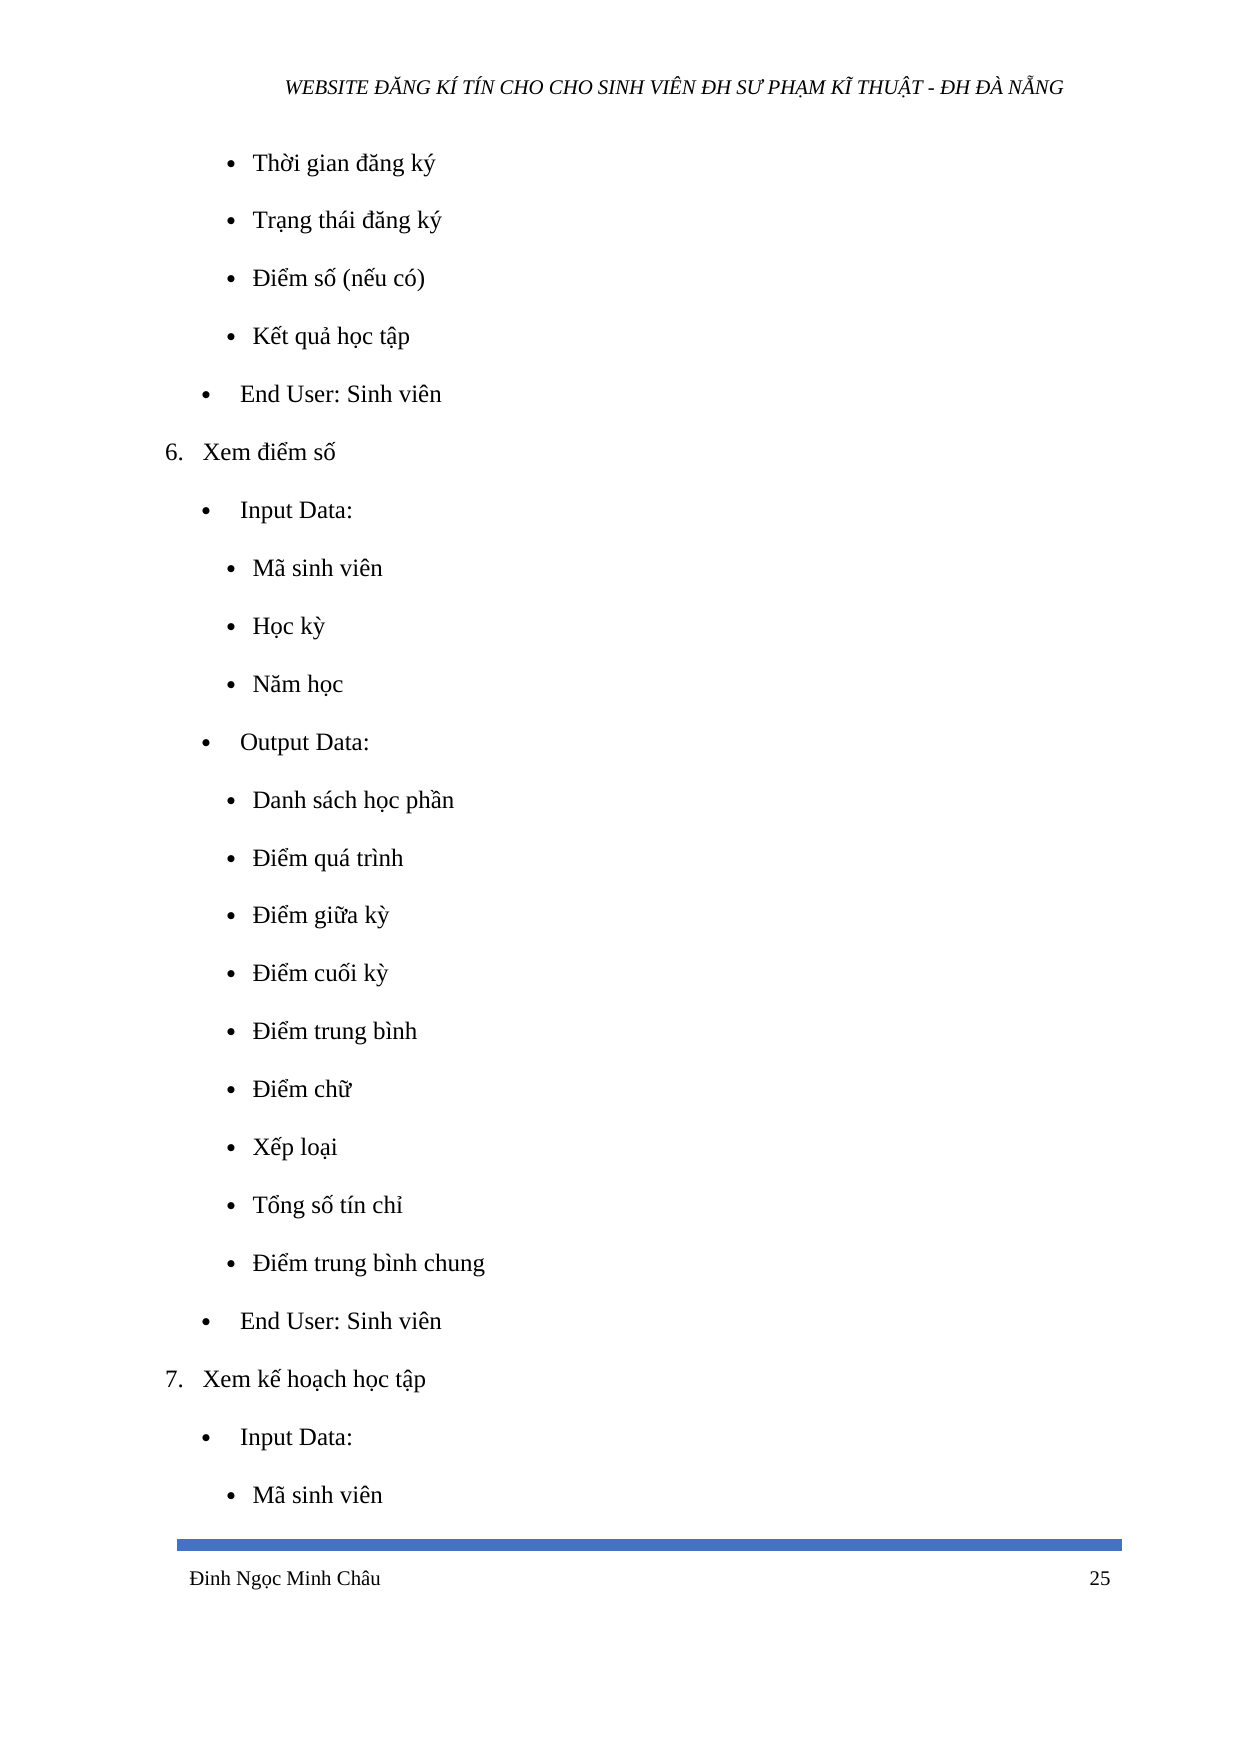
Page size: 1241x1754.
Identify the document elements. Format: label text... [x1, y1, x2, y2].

list End User: Sinh viên [202, 379, 1122, 408]
list Điểm trung bình chung [227, 1248, 1122, 1277]
list Xem điểm số [165, 437, 1122, 466]
list Điểm chữ [227, 1074, 1122, 1103]
list Input Data: [202, 495, 1122, 524]
list Năm học [227, 669, 1122, 698]
list Thời gian đăng ký [227, 148, 1122, 176]
list Kết quả học tập [227, 321, 1122, 350]
list Output Data: [202, 727, 1122, 756]
list Danh sách học phần [227, 785, 1122, 813]
list Trạng thái đăng ký [227, 206, 1122, 234]
list Xếp loại [227, 1132, 1122, 1161]
list Xem kế hoạch học tập [165, 1364, 1122, 1393]
list Tổng số tín chỉ [227, 1190, 1122, 1219]
list Mã sinh viên [227, 553, 1122, 582]
list Học kỳ [227, 611, 1122, 640]
list Điểm số (nếu có) [227, 263, 1122, 292]
list Điểm cuối kỳ [227, 958, 1122, 987]
list Input Data: [202, 1422, 1122, 1451]
list Điểm trung bình [227, 1016, 1122, 1045]
list Mã sinh viên [227, 1480, 1122, 1508]
list End User: Sinh viên [202, 1306, 1122, 1335]
list Điểm giữa kỳ [227, 901, 1122, 929]
list Điểm quá trình [227, 843, 1122, 871]
